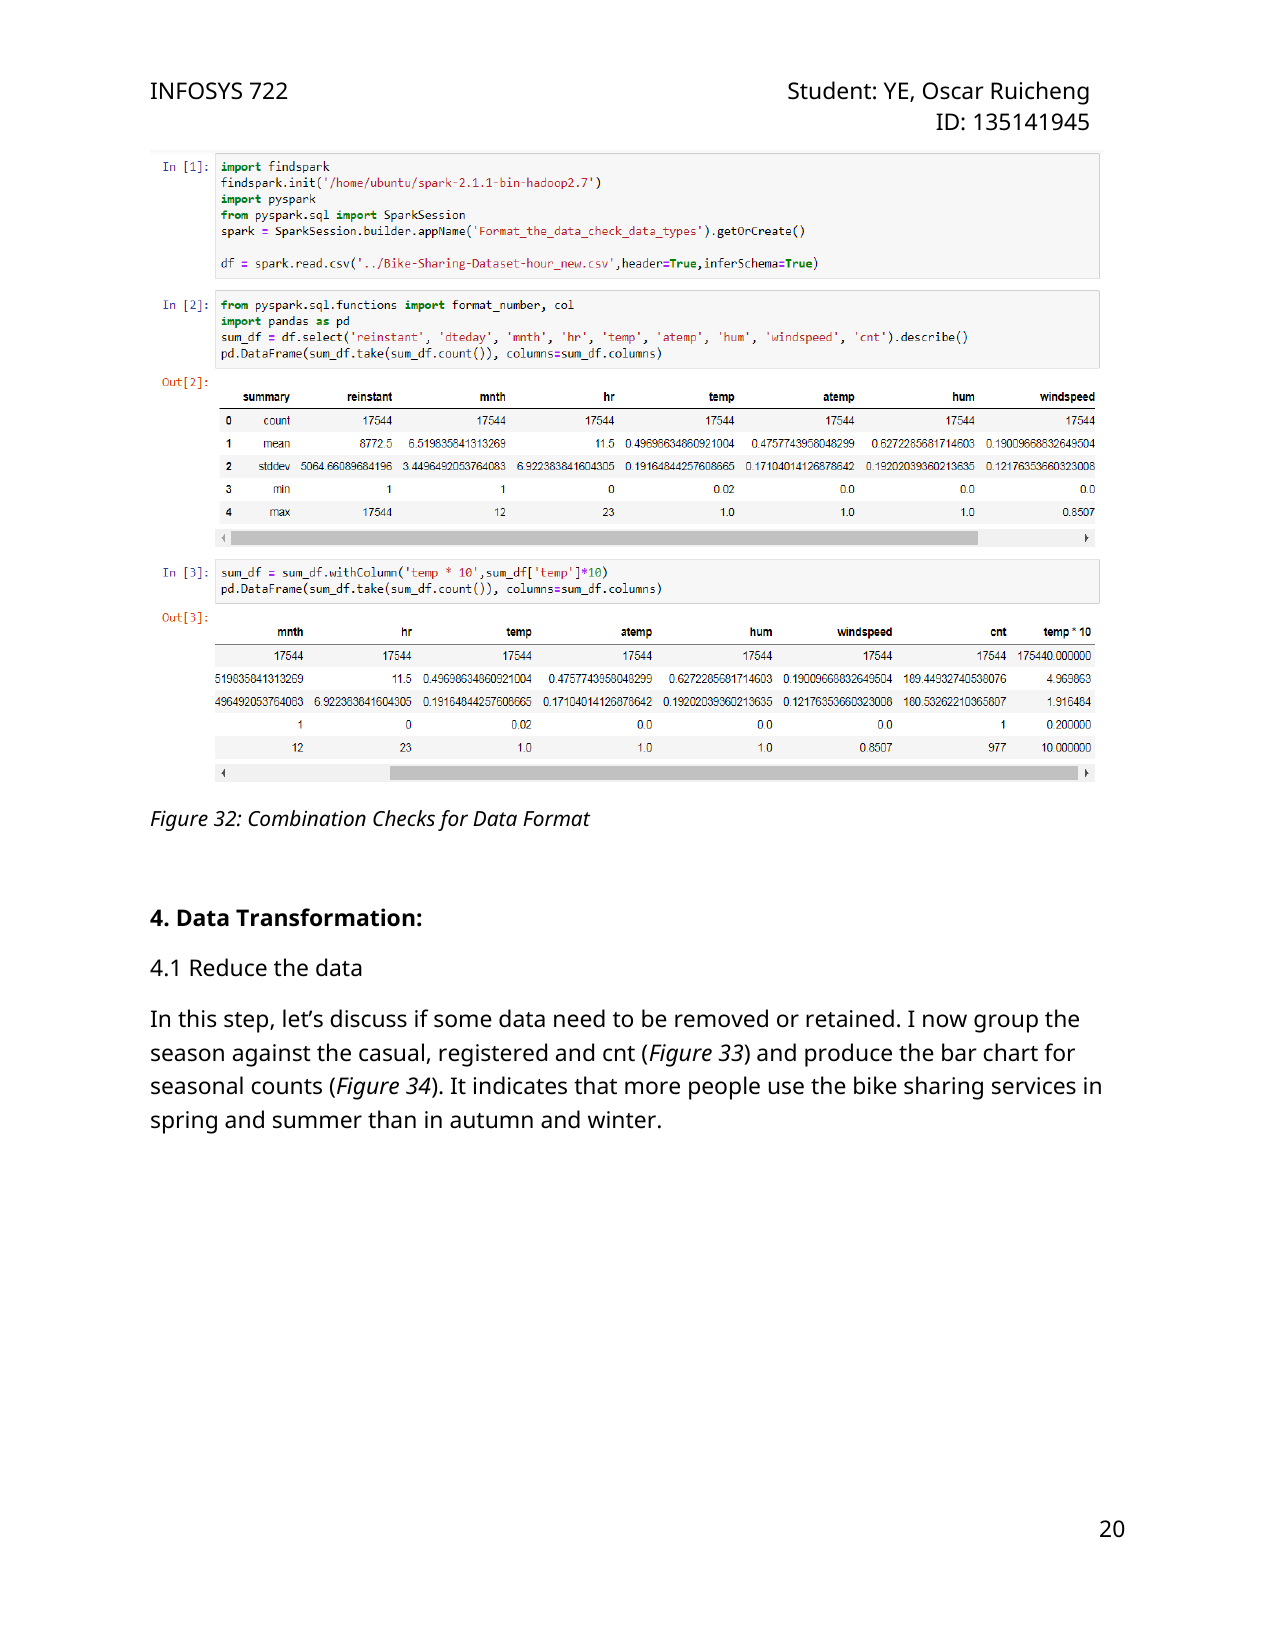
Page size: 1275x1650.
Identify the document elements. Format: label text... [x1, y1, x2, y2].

text Figure 32: Combination Checks for Data Format [150, 804, 1125, 833]
text In this step, let’s discuss if some data need to be removed or retained. I now group the season against the casual, registered and cnt (Figure 33) and produce the bar chart for seasonal counts (Figure 34). It indicates that more people use the bike sharing services in spring and summer than in autumn and winter. [150, 1003, 1125, 1135]
text 4.1 Reduce the data [150, 952, 1125, 983]
picture [150, 150, 1105, 785]
text 4. Data Transformation: [150, 902, 1125, 933]
